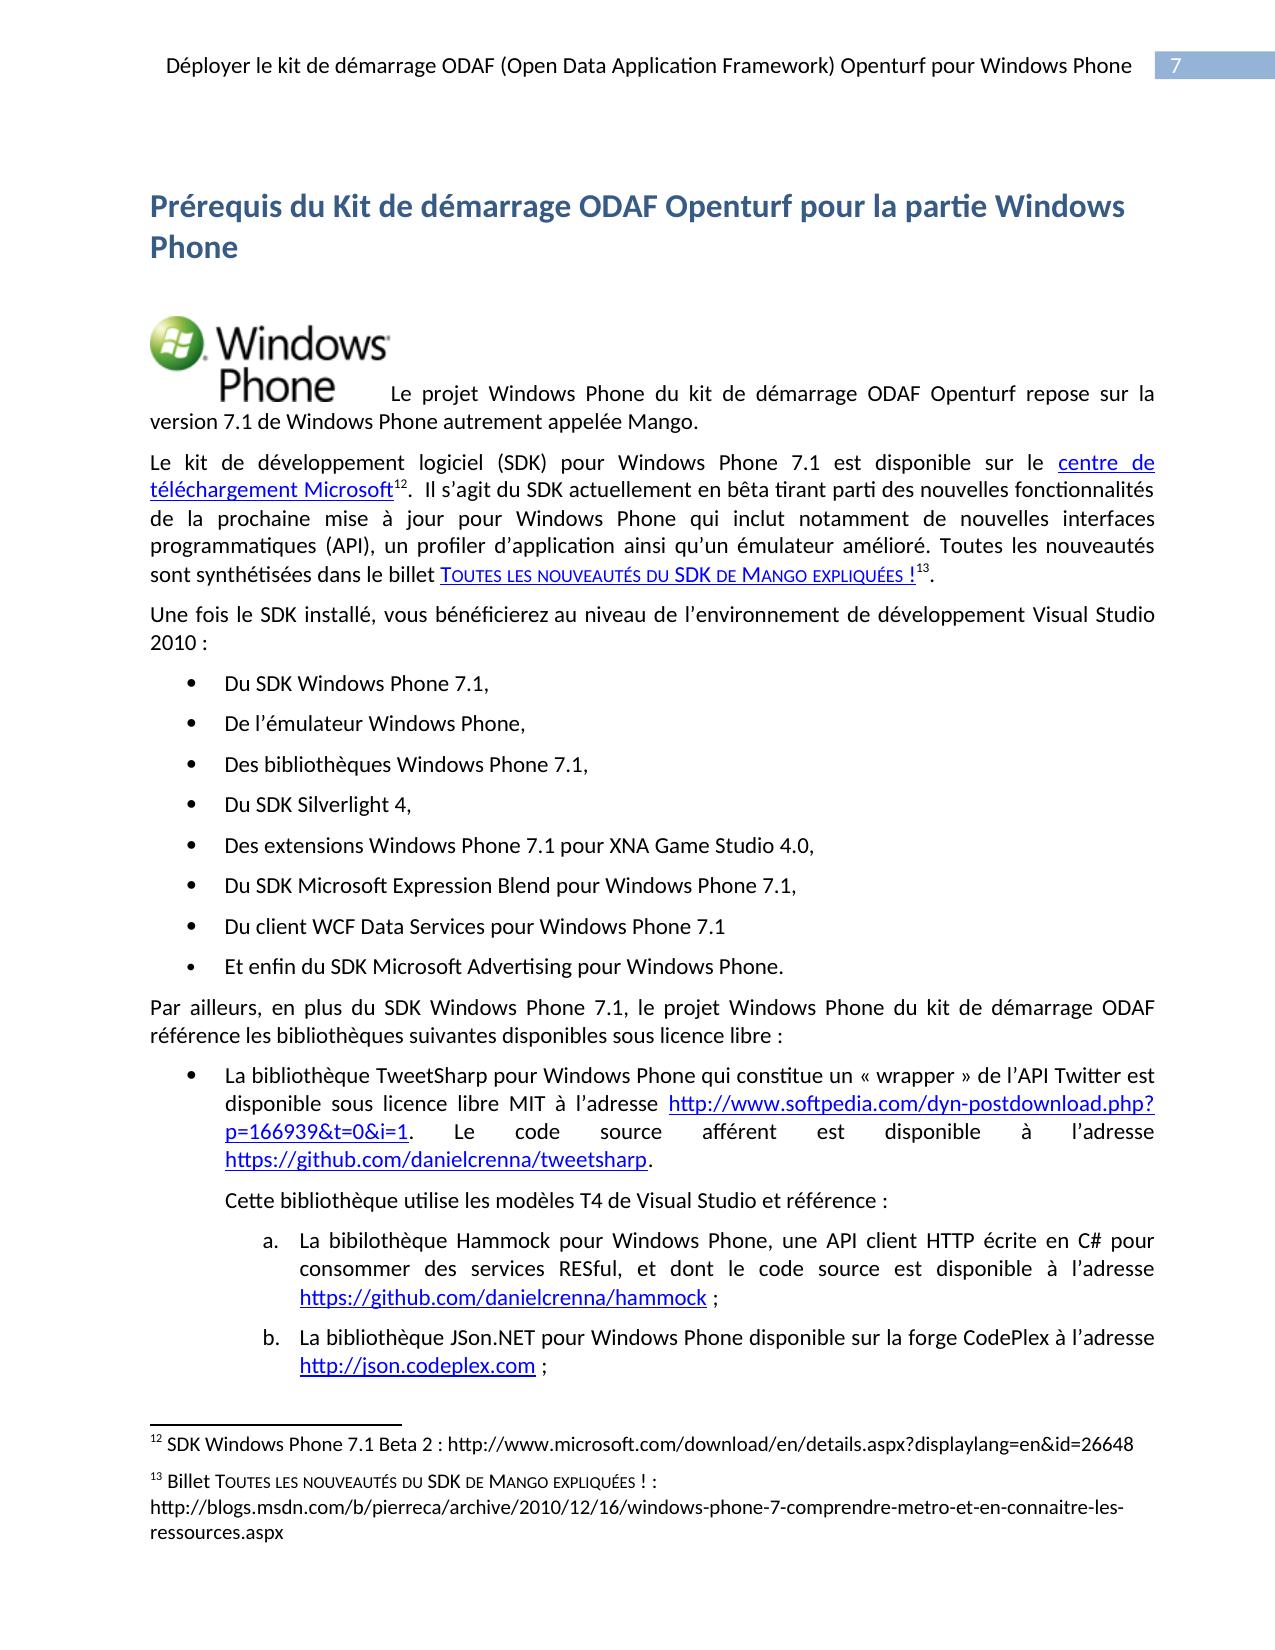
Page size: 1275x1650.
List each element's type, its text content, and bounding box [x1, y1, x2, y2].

text Cette bibliothèque utilise les modèles T4 de Visual Studio et référence : [225, 1186, 1155, 1214]
picture [150, 316, 391, 402]
list Du client WCF Data Services pour Windows Phone 7.1 [187, 912, 1155, 940]
list La bibilothèque Hammock pour Windows Phone, une API client HTTP écrite en C# pour consommer des services RESful, et dont le code source est disponible à l’adresse https://github.com/danielcrenna/hammock ; [262, 1227, 1155, 1311]
list De l’émulateur Windows Phone, [187, 709, 1155, 737]
list La bibliothèque JSon.NET pour Windows Phone disponible sur la forge CodePlex à l’adresse http://json.codeplex.com ; [262, 1323, 1155, 1379]
text Le kit de développement logiciel (SDK) pour Windows Phone 7.1 est disponible sur le centre de téléchargement Microsoft. Il s’agit du SDK actuellement en bêta tirant parti des nouvelles fonctionnalités de la prochaine mise à jour pour Windows Phone qui inclut notamment de nouvelles interfaces programmatiques (API), un profiler d’application ainsi qu’un émulateur amélioré. Toutes les nouveautés sont synthétisées dans le billet Toutes les nouveautés du SDK de Mango expliquées !. [150, 448, 1155, 588]
text Le projet Windows Phone du kit de démarrage ODAF Openturf repose sur la version 7.1 de Windows Phone autrement appelée Mango. [150, 316, 1155, 435]
list Et enfin du SDK Microsoft Advertising pour Windows Phone. [187, 952, 1155, 980]
list Des bibliothèques Windows Phone 7.1, [187, 750, 1155, 778]
text Une fois le SDK installé, vous bénéficierez au niveau de l’environnement de développement Visual Studio 2010 : [150, 600, 1155, 656]
list Du SDK Windows Phone 7.1, [187, 669, 1155, 697]
list La bibliothèque TweetSharp pour Windows Phone qui constitue un « wrapper » de l’API Twitter est disponible sous licence libre MIT à l’adresse http://www.softpedia.com/dyn-postdownload.php?p=166939&t=0&i=1. Le code source afférent est disponible à l’adresse https://github.com/danielcrenna/tweetsharp. [187, 1061, 1155, 1173]
list Du SDK Silverlight 4, [187, 790, 1155, 818]
list Des extensions Windows Phone 7.1 pour XNA Game Studio 4.0, [187, 831, 1155, 859]
subtitle Prérequis du Kit de démarrage ODAF Openturf pour la partie Windows Phone [150, 185, 1155, 266]
text Par ailleurs, en plus du SDK Windows Phone 7.1, le projet Windows Phone du kit de démarrage ODAF référence les bibliothèques suivantes disponibles sous licence libre : [150, 993, 1155, 1049]
list Du SDK Microsoft Expression Blend pour Windows Phone 7.1, [187, 871, 1155, 899]
